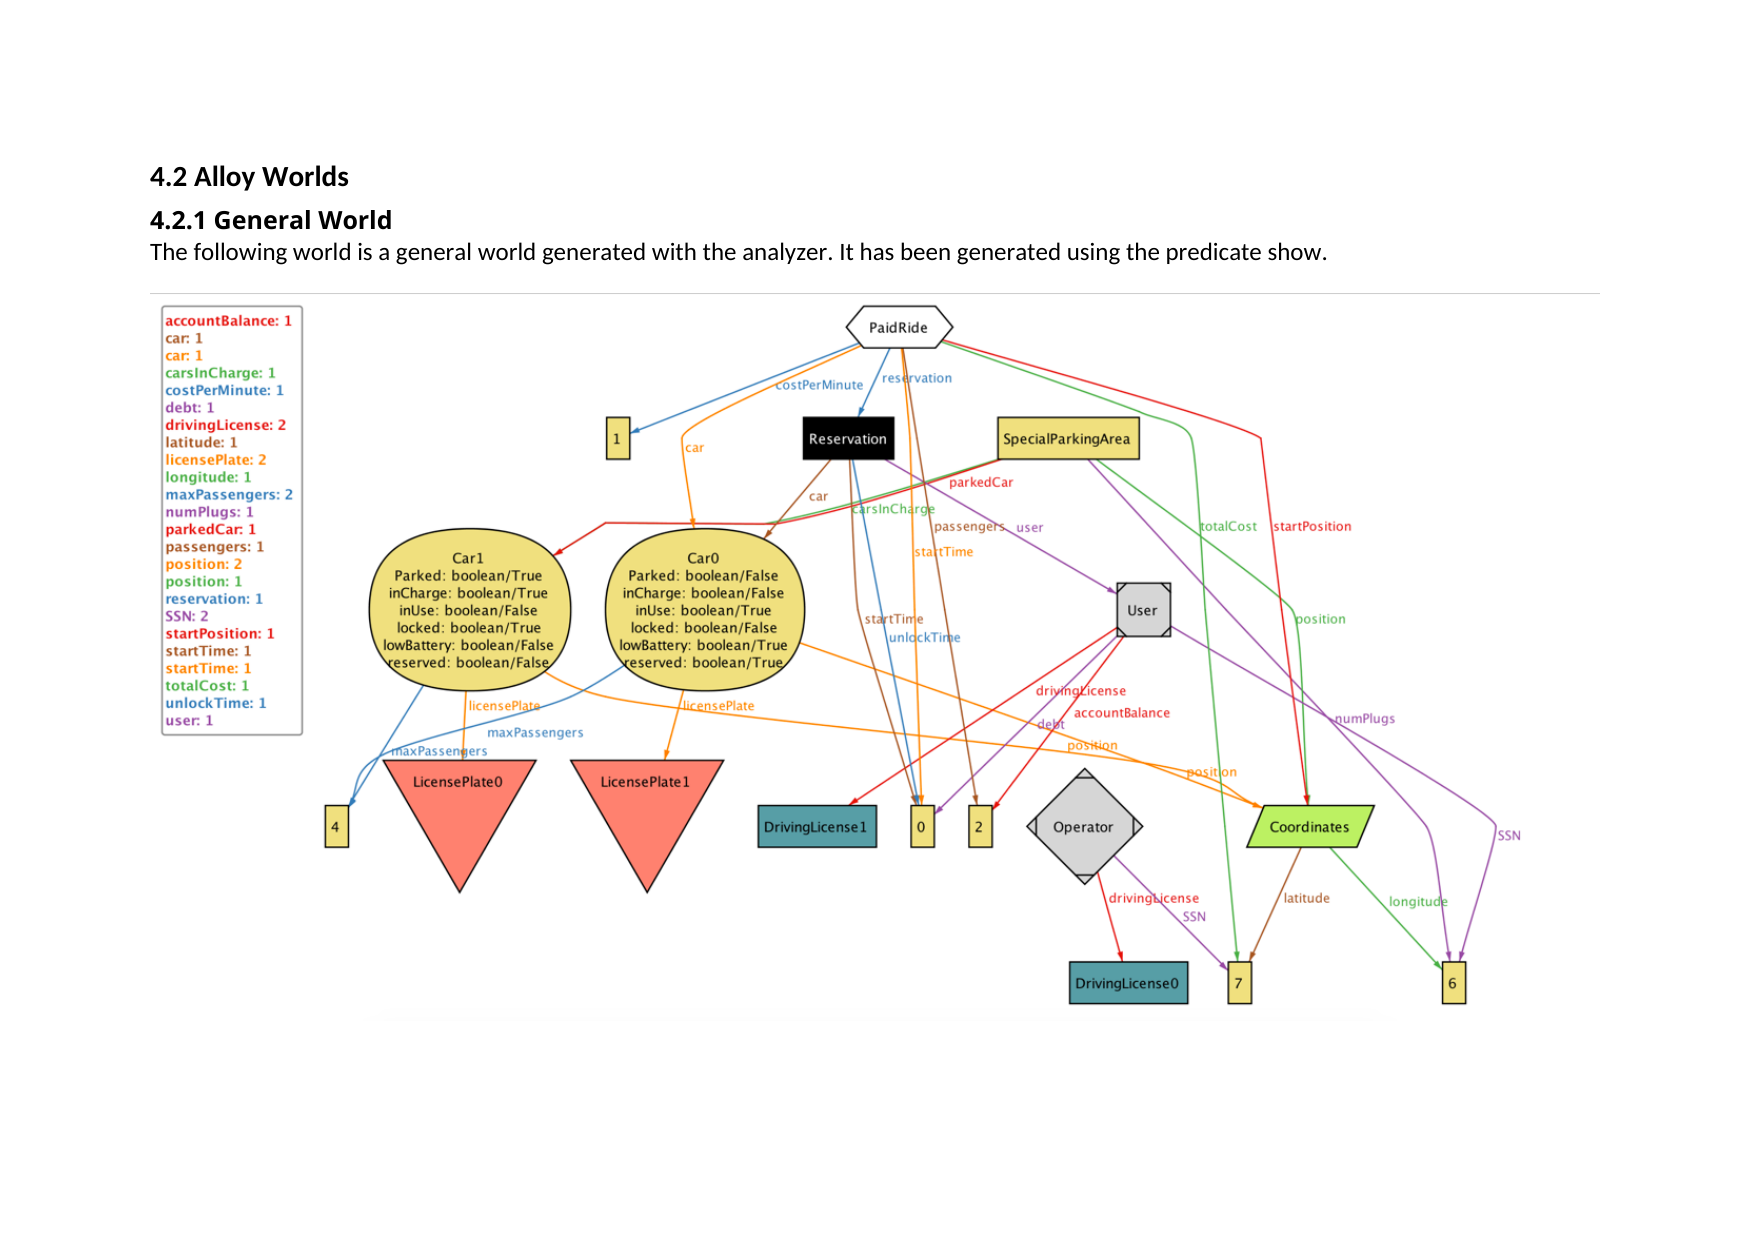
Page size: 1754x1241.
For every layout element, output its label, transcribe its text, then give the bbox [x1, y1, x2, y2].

subtitle 4.2 Alloy Worlds [150, 158, 1604, 194]
text The following world is a general world generated with the analyzer. It has been generated using the predicate show. [150, 236, 1604, 267]
picture [150, 293, 1600, 1021]
subtitle 4.2.1 General World [150, 202, 1604, 236]
